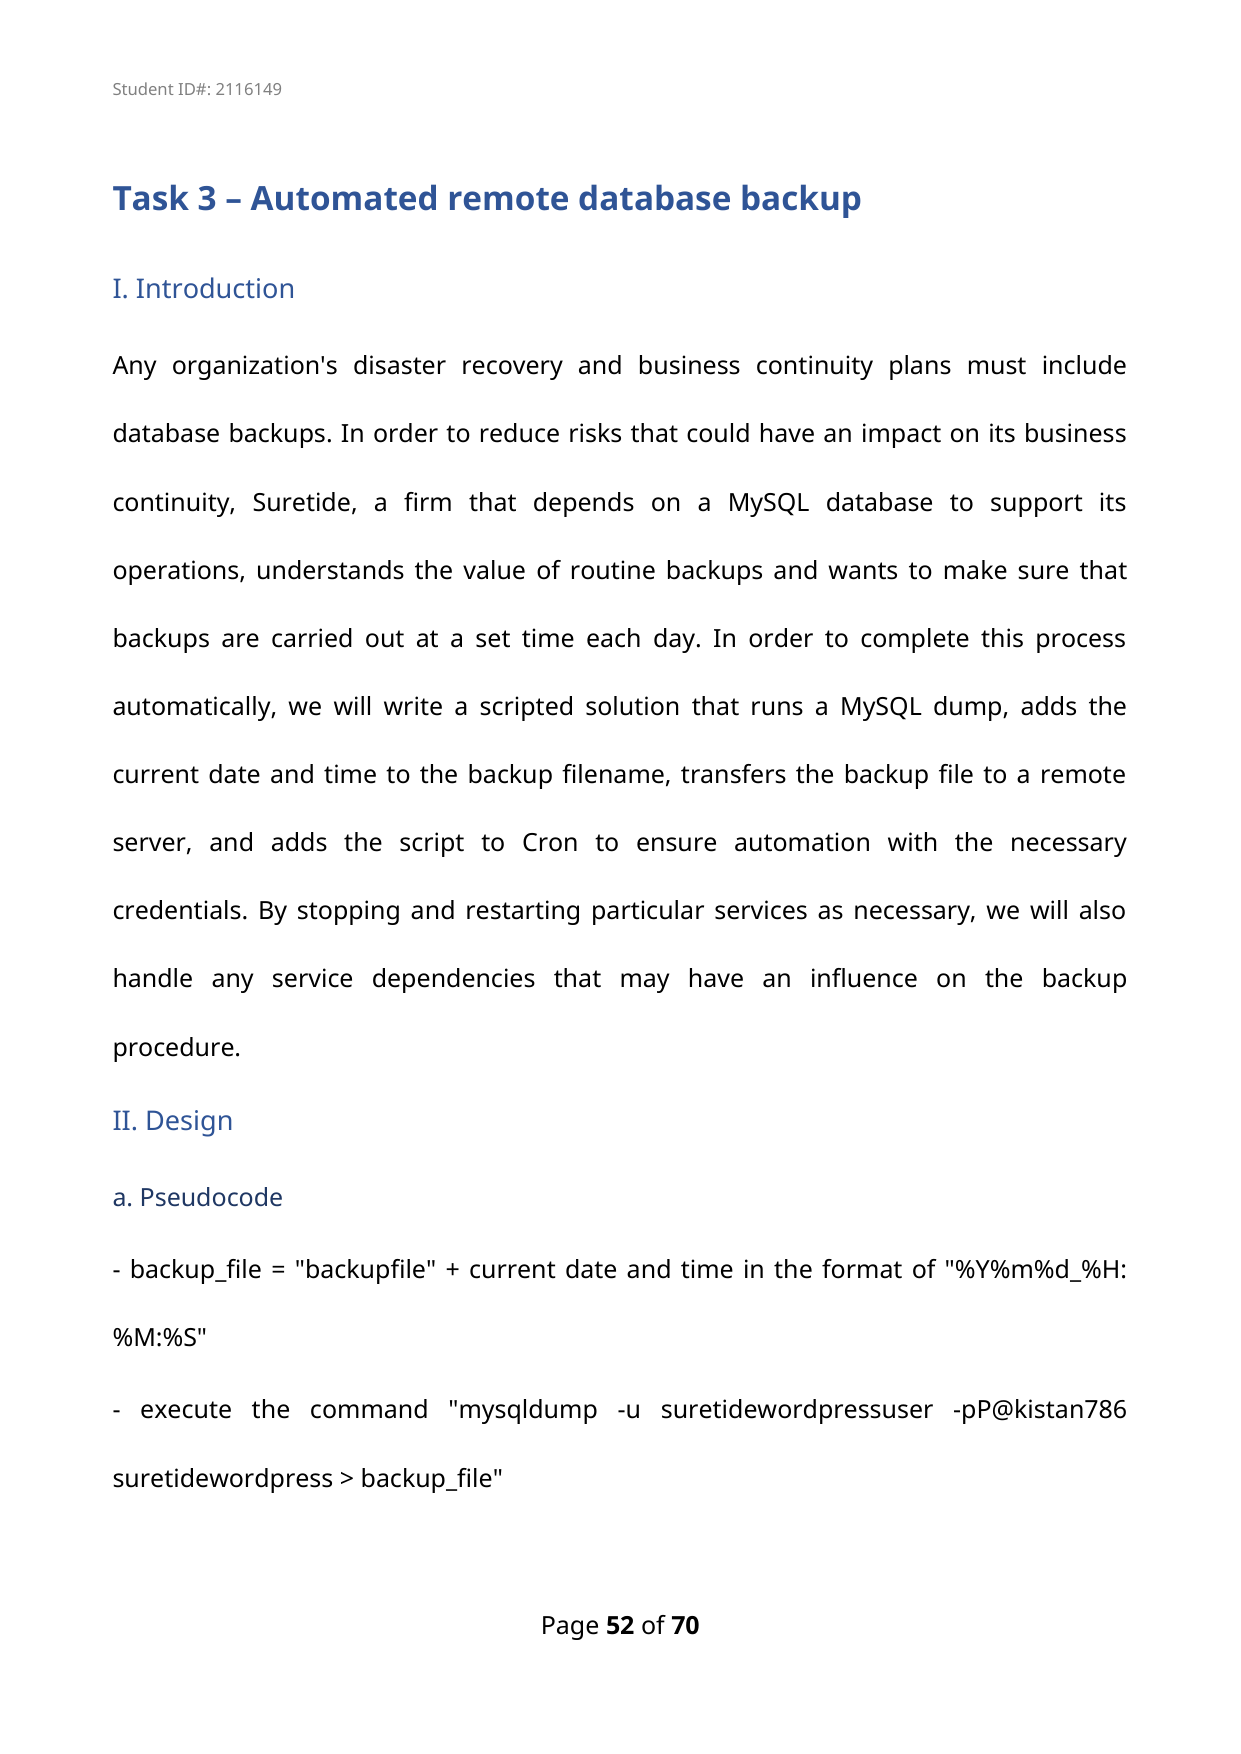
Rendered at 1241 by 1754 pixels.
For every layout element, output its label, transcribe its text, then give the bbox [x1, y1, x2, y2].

subtitle a. Pseudocode [112, 1179, 1128, 1213]
subtitle II. Design [112, 1101, 1128, 1138]
subtitle Task 3 – Automated remote database backup [112, 175, 1128, 220]
subtitle I. Introduction [112, 270, 1128, 307]
text Any organization's disaster recovery and business continuity plans must include database backups. In order to reduce risks that could have an impact on its business continuity, Suretide, a firm that depends on a MySQL database to support its operations, understands the value of routine backups and wants to make sure that backups are carried out at a set time each day. In order to complete this process automatically, we will write a scripted solution that runs a MySQL dump, adds the current date and time to the backup filename, transfers the backup file to a remote server, and adds the script to Cron to ensure automation with the necessary credentials. By stopping and restarting particular services as necessary, we will also handle any service dependencies that may have an influence on the backup procedure. [112, 348, 1128, 1063]
text - backup_file = "backupfile" + current date and time in the format of "%Y%m%d_%H:%M:%S" [112, 1252, 1128, 1354]
text - execute the command "mysqldump -u suretidewordpressuser -pP@kistan786 suretidewordpress > backup_file" [112, 1392, 1128, 1494]
